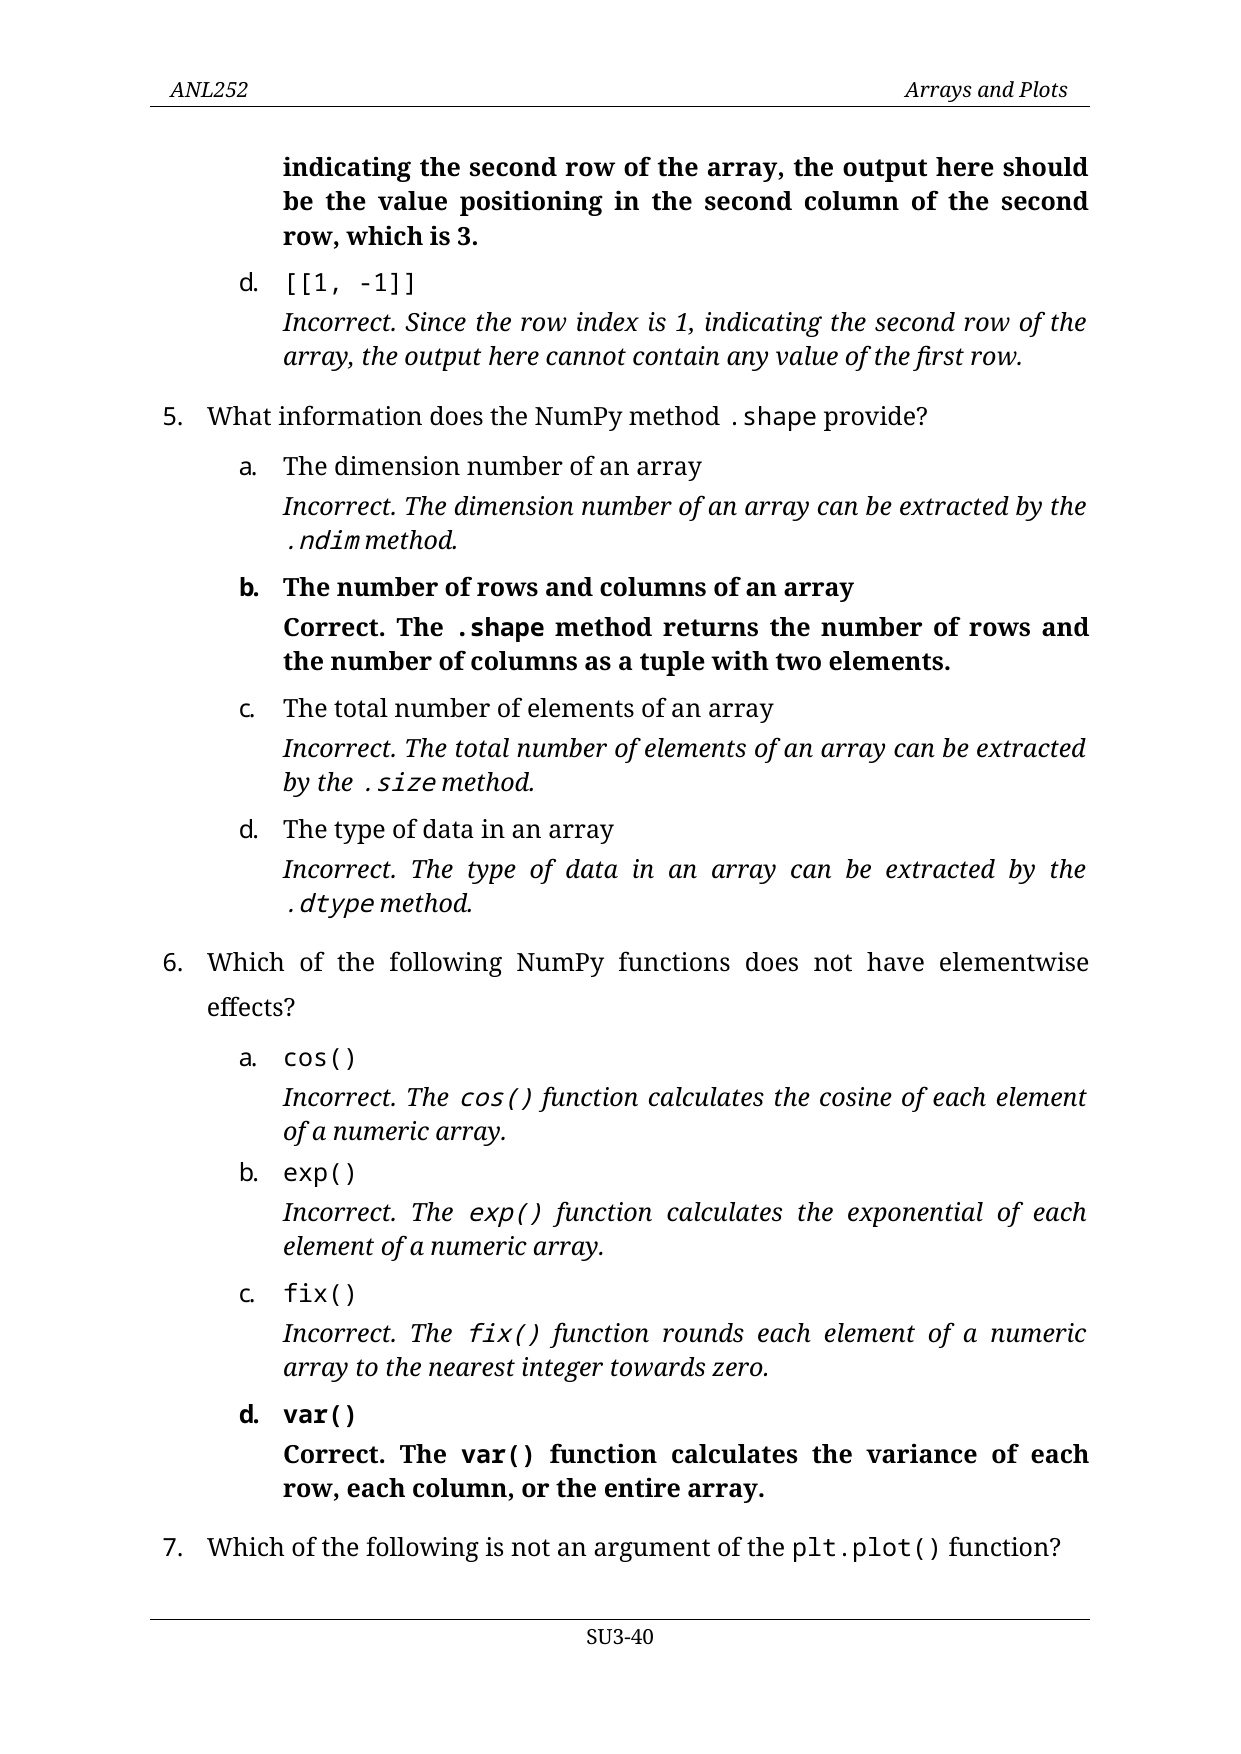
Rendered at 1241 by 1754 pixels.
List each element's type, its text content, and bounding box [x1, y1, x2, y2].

list var() [239, 1396, 1090, 1430]
list exp() [239, 1154, 1090, 1188]
text Incorrect. The exp() function calculates the exponential of each element of a numeric array. [283, 1195, 1090, 1263]
list fix() [239, 1275, 1090, 1309]
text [283, 150, 1090, 252]
list Which of the following NumPy functions does not have elementwise effects? [162, 945, 1090, 1023]
list The number of rows and columns of an array [239, 569, 1090, 604]
list cos() [239, 1040, 1090, 1074]
list What information does the NumPy method .shape provide? [162, 398, 1090, 432]
list Incorrect. The cos() function calculates the cosine of each element of a numeric array. [283, 1080, 1090, 1148]
text Incorrect. The fix() function rounds each element of a numeric array to the nearest integer towards zero. [283, 1316, 1090, 1384]
text Correct. The .shape method returns the number of rows and the number of columns as a tuple with two elements. [283, 610, 1090, 678]
list The dimension number of an array [239, 449, 1090, 483]
list Which of the following is not an argument of the plt.plot() function? [162, 1530, 1090, 1564]
text Incorrect. The total number of elements of an array can be extracted by the .size method. [283, 731, 1090, 799]
text Correct. The var() function calculates the variance of each row, each column, or the entire array. [283, 1437, 1090, 1505]
list The type of data in an array [239, 811, 1090, 846]
text Incorrect. The type of data in an array can be extracted by the .dtype method. [283, 852, 1090, 920]
list The total number of elements of an array [239, 691, 1090, 724]
text Incorrect. Since the row index is 1, indicating the second row of the array, the output here cannot contain any value of the first row. [283, 305, 1090, 373]
list [[1, -1]] [239, 265, 1090, 299]
text Incorrect. The dimension number of an array can be extracted by the .ndim method. [283, 489, 1090, 557]
